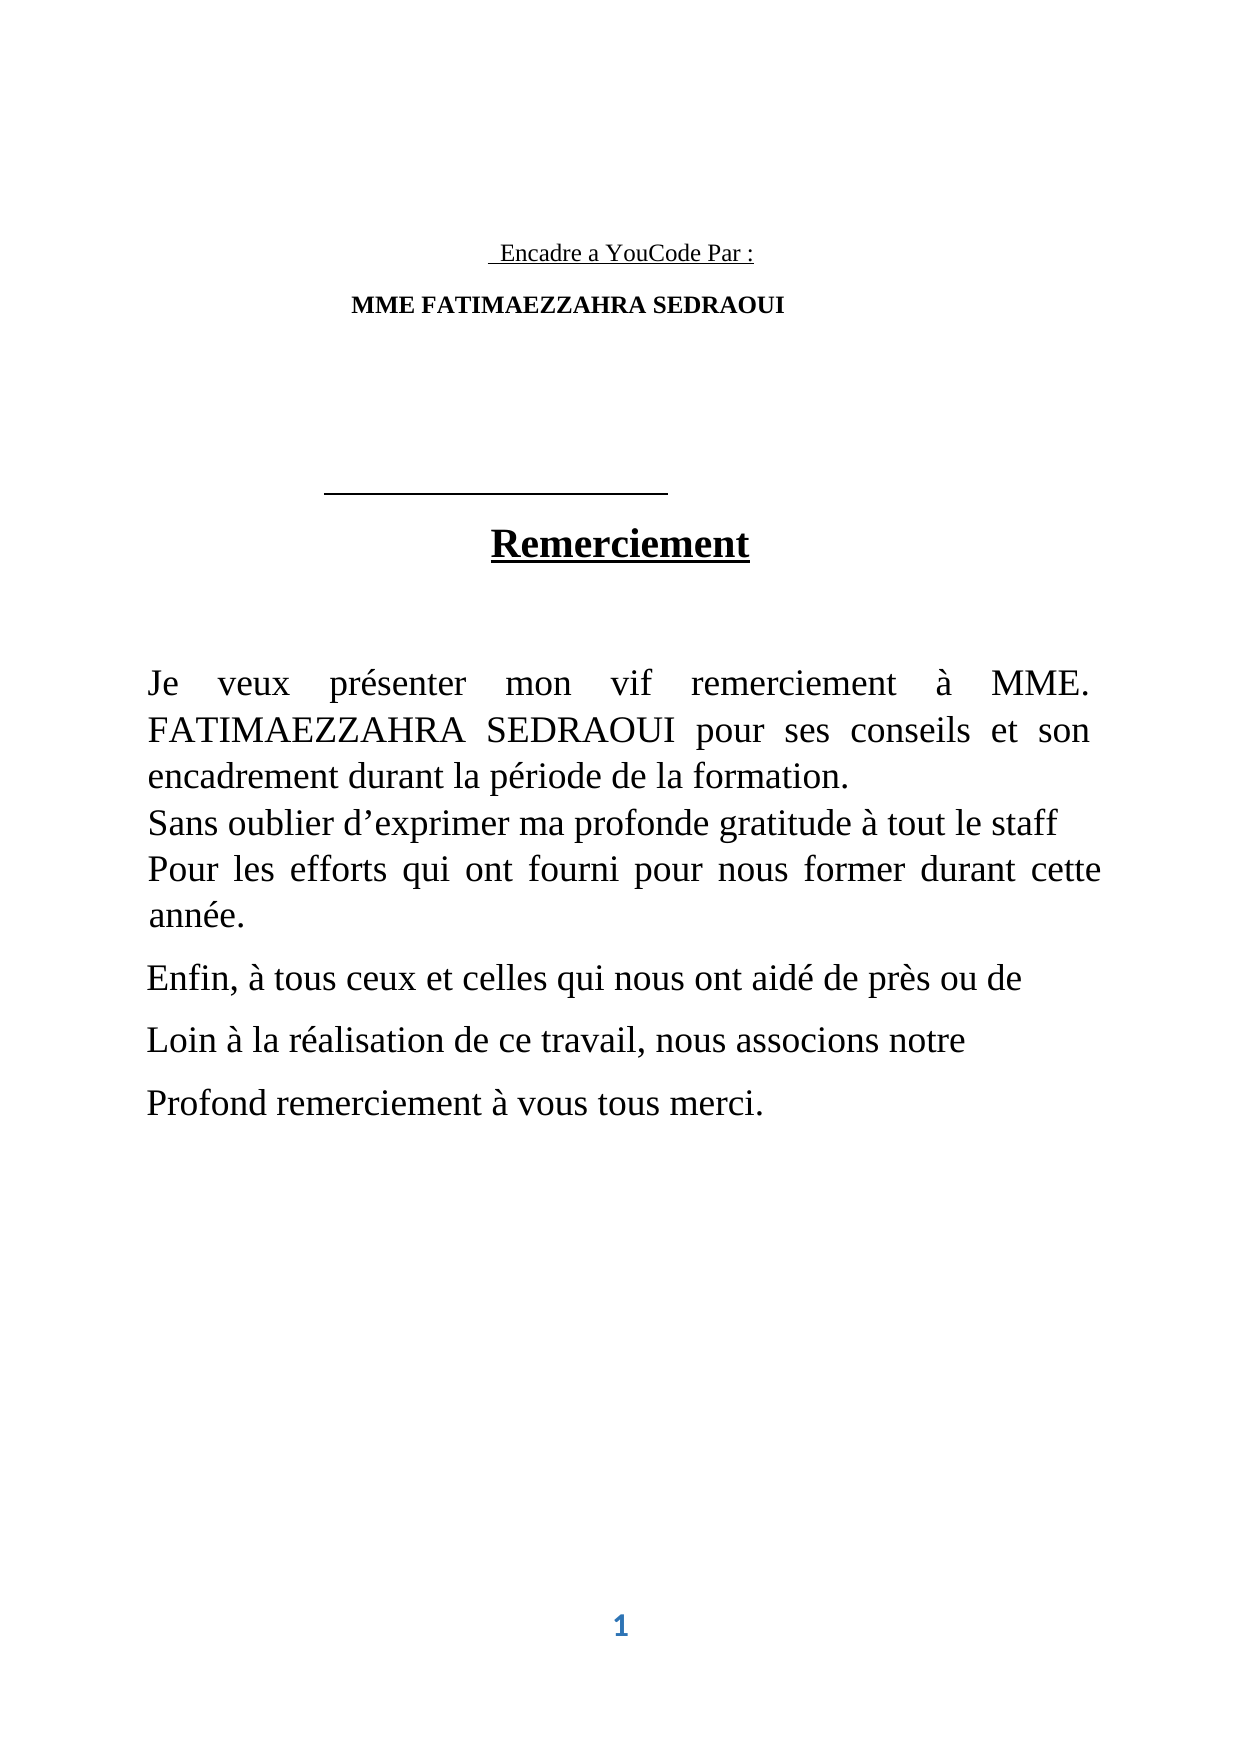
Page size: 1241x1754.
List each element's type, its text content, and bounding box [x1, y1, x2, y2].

text Je veux présenter mon vif remerciement à MME. FATIMAEZZAHRA SEDRAOUI pour ses conseils et son encadrement durant la période de la formation. [147, 661, 1091, 797]
text Loin à la réalisation de ce travail, nous associons notre [146, 1018, 1102, 1061]
text Enfin, à tous ceux et celles qui nous ont aidé de près ou de [146, 955, 1102, 998]
text MME FATIMAEZZAHRA SEDRAOUI [147, 290, 1102, 319]
text Encadre a YouCode Par : [146, 238, 1095, 266]
text Profond remerciement à vous tous merci. [146, 1080, 1102, 1123]
text Remerciement [147, 519, 1092, 567]
text Sans oublier d’exprimer ma profonde gratitude à tout le staff [147, 800, 1102, 843]
text Pour les efforts qui ont fourni pour nous former durant cette année. [147, 846, 1102, 936]
